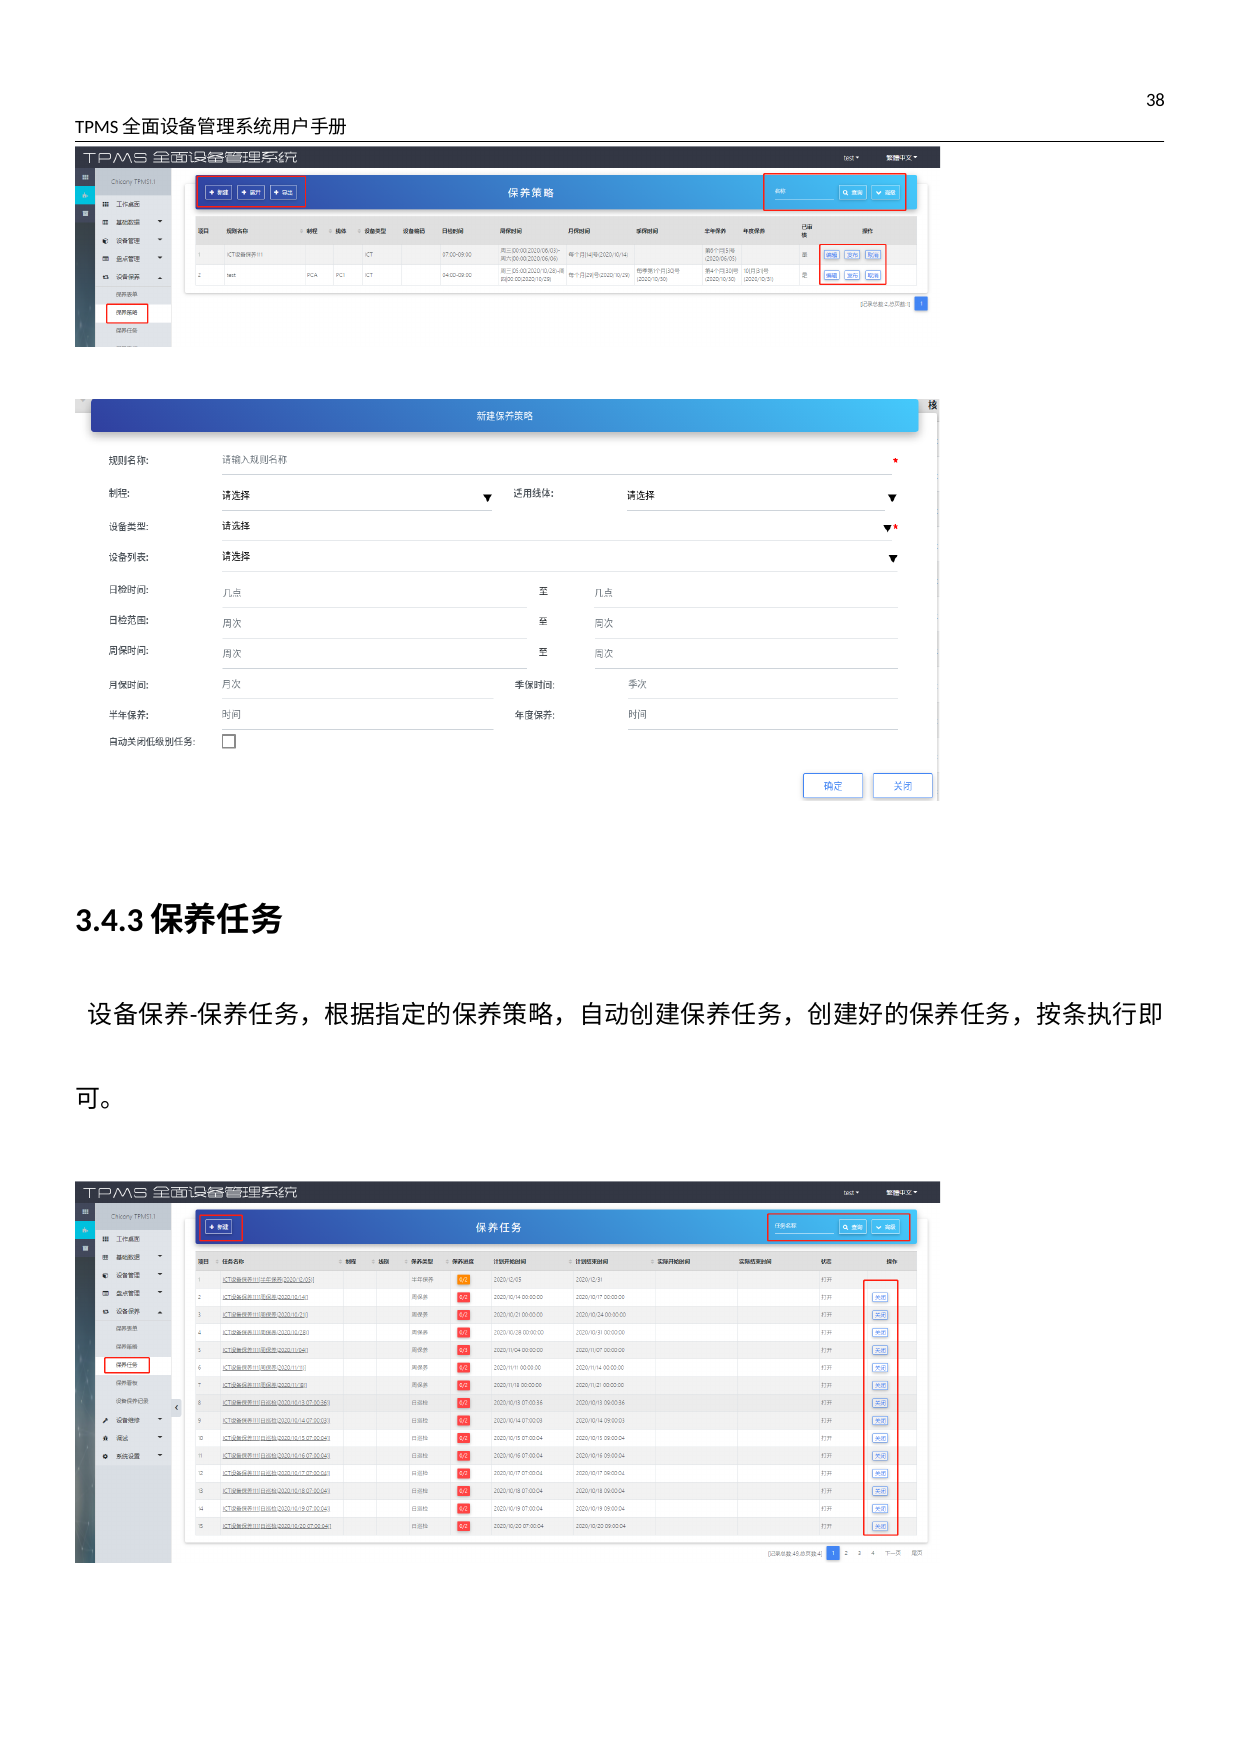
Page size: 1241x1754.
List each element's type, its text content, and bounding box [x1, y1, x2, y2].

picture [75, 399, 940, 801]
picture [75, 146, 941, 347]
subtitle 保养任务 [75, 883, 1164, 951]
picture [75, 1181, 941, 1563]
text 设备保养-保养任务，根据指定的保养策略，自动创建保养任务，创建好的保养任务，按条执行即可。 [75, 978, 1164, 1131]
